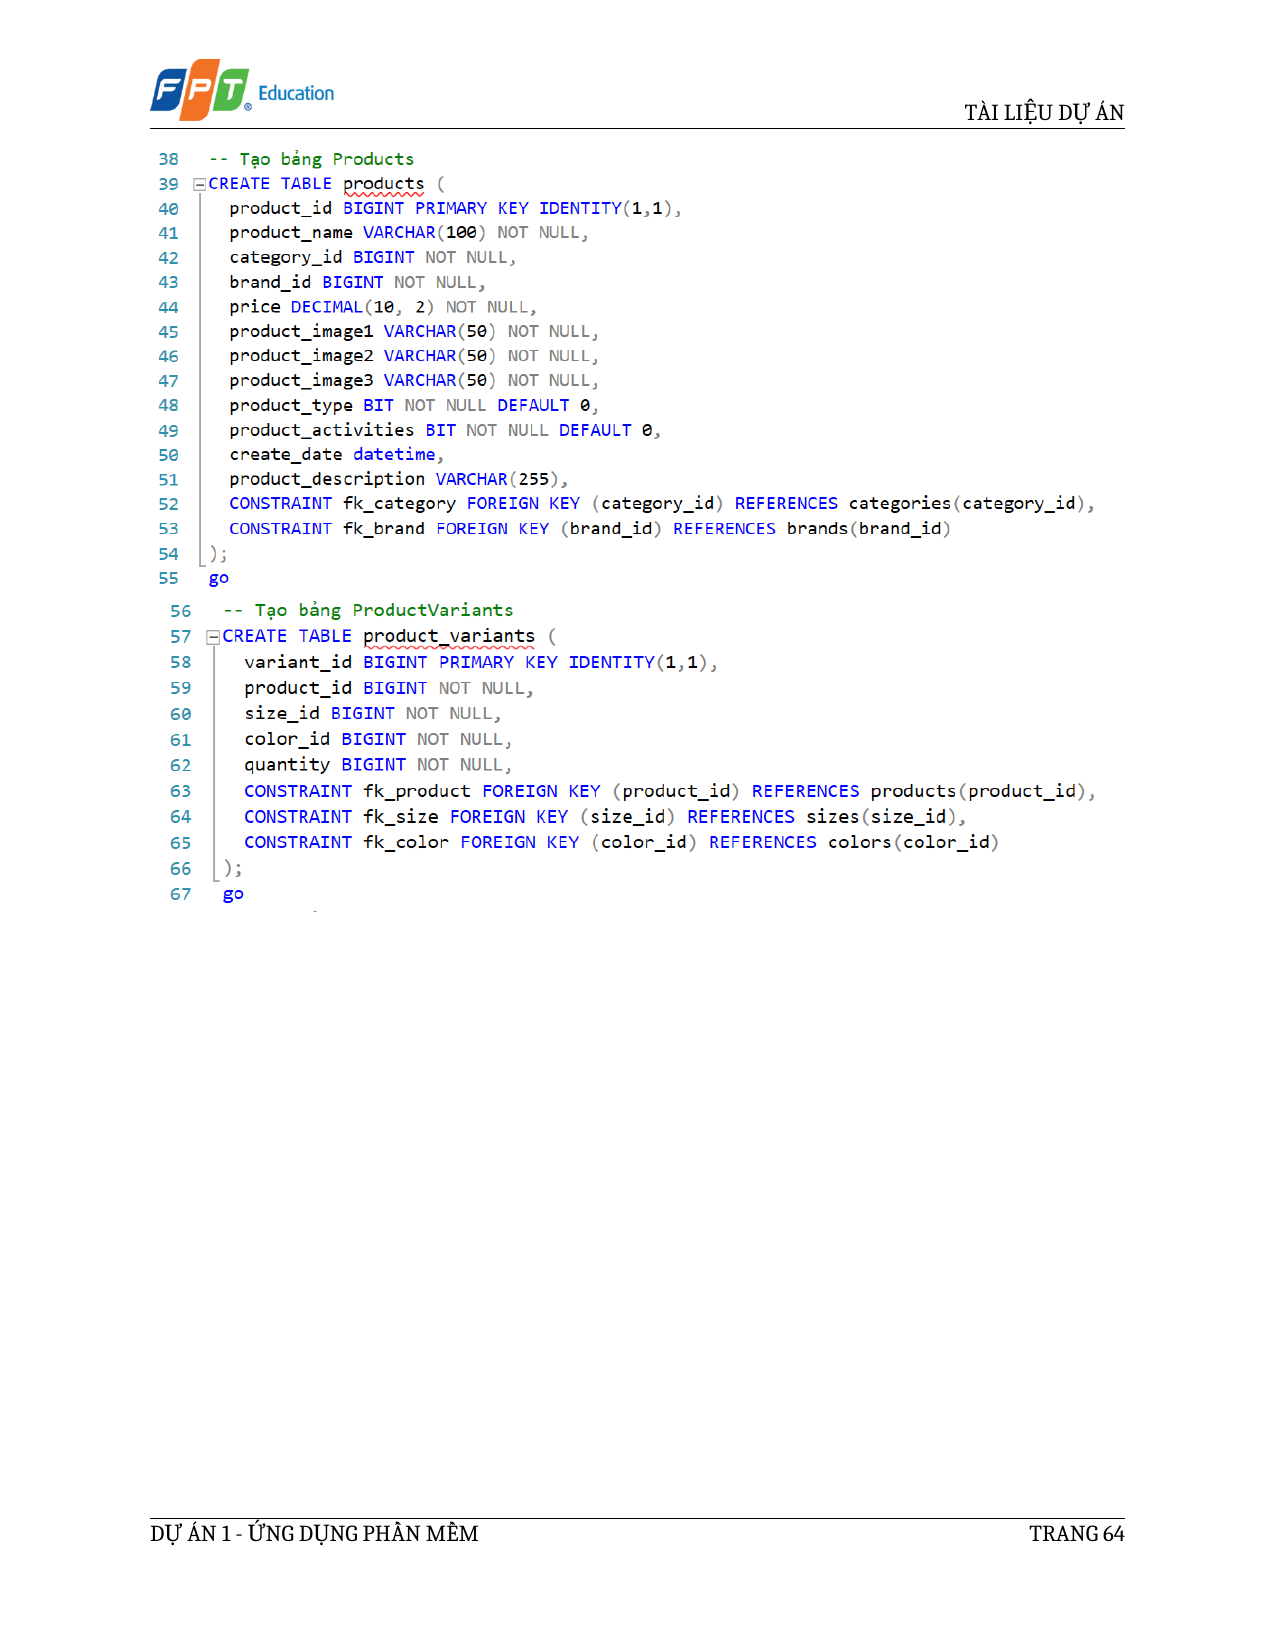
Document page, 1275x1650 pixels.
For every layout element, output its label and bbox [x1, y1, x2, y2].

picture [150, 150, 1125, 591]
picture [150, 594, 1125, 912]
picture [150, 59, 336, 121]
